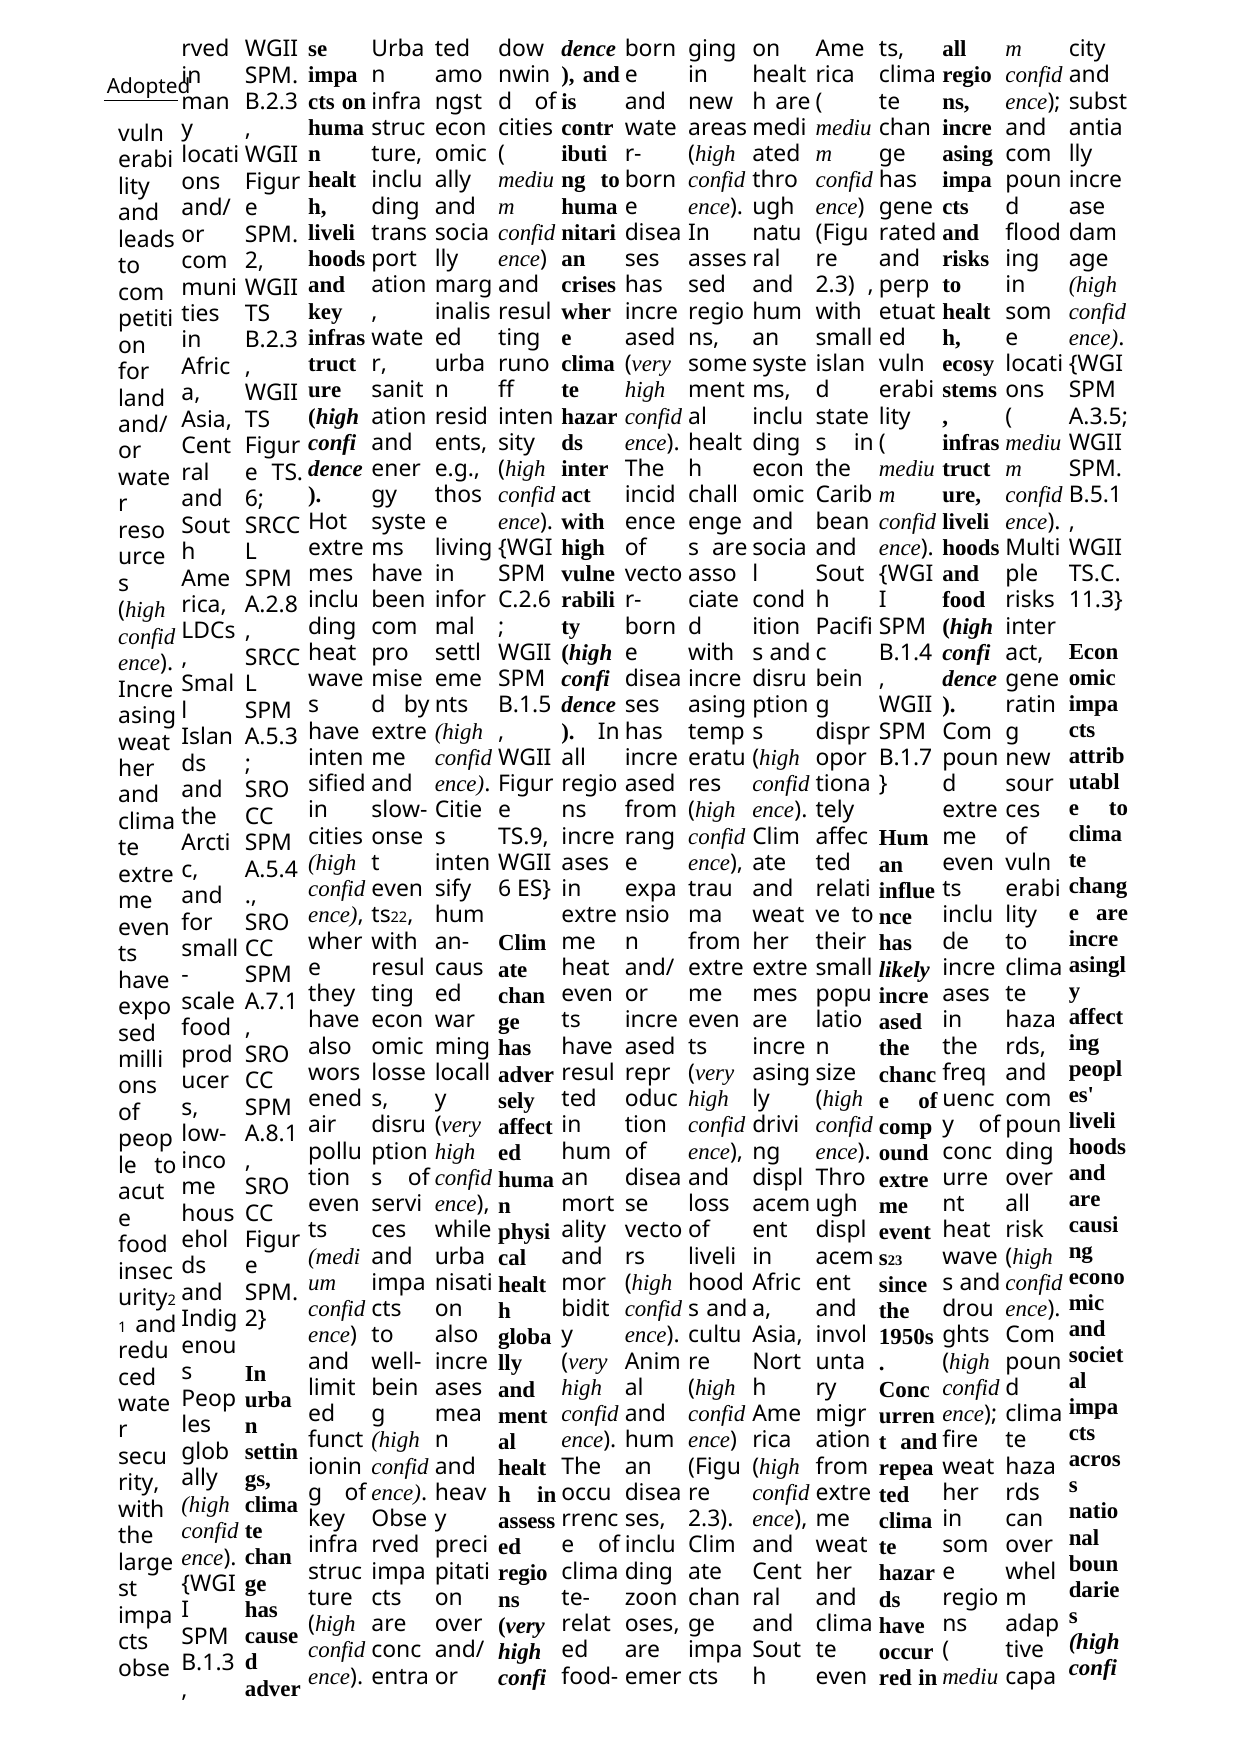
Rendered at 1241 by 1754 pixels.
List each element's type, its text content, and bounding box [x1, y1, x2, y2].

text vulnerability and leads to competition for land and/or water resources (high confidence). Increasing weather and climate extreme events have exposed millions of people to acute food insecurity21 and reduced water security, with the largest impacts observed in many locations and/or communities in Africa, Asia, Central and South America, LDCs, Small Islands and the Arctic, and for small-scale food producers, low-income households and Indigenous Peoples globally (high confidence). {WGII SPM B.1.3, WGII SPM.B.2.3, WGII Figure SPM.2, WGII TS B.2.3, WGII TS Figure TS. 6; SRCCL SPM A.2.8, SRCCL SPM A.5.3; SROCC SPM A.5.4., SROCC SPM A.7.1, SROCC SPM A.8.1, SROCC Figure SPM.2} [181, 36, 239, 1702]
table_header Adopted [104, 71, 178, 100]
text vulnerability and leads to competition for land and/or water resources (high confidence). Increasing weather and climate extreme events have exposed millions of people to acute food insecurity21 and reduced water security, with the largest impacts observed in many locations and/or communities in Africa, Asia, Central and South America, LDCs, Small Islands and the Arctic, and for small-scale food producers, low-income households and Indigenous Peoples globally (high confidence). {WGII SPM B.1.3, WGII SPM.B.2.3, WGII Figure SPM.2, WGII TS B.2.3, WGII TS Figure TS. 6; SRCCL SPM A.2.8, SRCCL SPM A.5.3; SROCC SPM A.5.4., SROCC SPM A.7.1, SROCC SPM A.8.1, SROCC Figure SPM.2} [118, 120, 176, 1681]
text Human influence has likely increased the chance of compound extreme events23 since the 1950s. Concurrent and repeated climate hazards have occurred in all regions, increasing impacts and risks to health, ecosystems, infrastructure, livelihoods and food (high confidence). Compound extreme events include increases in the frequency of concurrent heatwaves and droughts (high confidence); fire weather in some regions (medium confidence); and compound flooding in some locations (medium confidence). Multiple risks interact, generating new sources of vulnerability to climate hazards, and compounding overall risk (high confidence). Compound climate hazards can overwhelm adaptive capacity and substantially increase damage (high confidence). {WGI SPM A.3.5; WGII SPM. B.5.1, WGII TS.C.11.3} [1005, 36, 1063, 1689]
text vulnerability and leads to competition for land and/or water resources (high confidence). Increasing weather and climate extreme events have exposed millions of people to acute food insecurity21 and reduced water security, with the largest impacts observed in many locations and/or communities in Africa, Asia, Central and South America, LDCs, Small Islands and the Arctic, and for small-scale food producers, low-income households and Indigenous Peoples globally (high confidence). {WGII SPM B.1.3, WGII SPM.B.2.3, WGII Figure SPM.2, WGII TS B.2.3, WGII TS Figure TS. 6; SRCCL SPM A.2.8, SRCCL SPM A.5.3; SROCC SPM A.5.4., SROCC SPM A.7.1, SROCC SPM A.8.1, SROCC Figure SPM.2} [244, 36, 303, 1332]
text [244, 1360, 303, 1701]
text In urban settings, climate change has caused adverse impacts on human health, livelihoods and key infrastructure (high confidence). Hot extremes including heatwaves have intensified in cities (high confidence), where they have also worsened air pollution events (medium confidence) and limited functioning of key infrastructure (high confidence). Urban infrastructure, including transportation, water, sanitation and energy systems have been compromised by extreme and slow-onset events22, with resulting economic losses, disruptions of services and impacts to well-being (high confidence).Observed impacts are concentrated amongst economically and socially marginalised urban residents, e.g., those living in informal settlements (high confidence). Cities intensify human-caused warming locally (very high confidence), while urbanisation also increases mean and heavy precipitation over and/or downwind of cities (medium confidence) and resulting runoff intensity (high confidence). {WGI SPM C.2.6; WGII SPM B.1.5, WGII Figure TS.9, WGII 6 ES} [371, 36, 429, 1689]
text In urban settings, climate change has caused adverse impacts on human health, livelihoods and key infrastructure (high confidence). Hot extremes including heatwaves have intensified in cities (high confidence), where they have also worsened air pollution events (medium confidence) and limited functioning of key infrastructure (high confidence). Urban infrastructure, including transportation, water, sanitation and energy systems have been compromised by extreme and slow-onset events22, with resulting economic losses, disruptions of services and impacts to well-being (high confidence).Observed impacts are concentrated amongst economically and socially marginalised urban residents, e.g., those living in informal settlements (high confidence). Cities intensify human-caused warming locally (very high confidence), while urbanisation also increases mean and heavy precipitation over and/or downwind of cities (medium confidence) and resulting runoff intensity (high confidence). {WGI SPM C.2.6; WGII SPM B.1.5, WGII Figure TS.9, WGII 6 ES} [434, 36, 493, 1689]
text Human influence has likely increased the chance of compound extreme events23 since the 1950s. Concurrent and repeated climate hazards have occurred in all regions, increasing impacts and risks to health, ecosystems, infrastructure, livelihoods and food (high confidence). Compound extreme events include increases in the frequency of concurrent heatwaves and droughts (high confidence); fire weather in some regions (medium confidence); and compound flooding in some locations (medium confidence). Multiple risks interact, generating new sources of vulnerability to climate hazards, and compounding overall risk (high confidence). Compound climate hazards can overwhelm adaptive capacity and substantially increase damage (high confidence). {WGI SPM A.3.5; WGII SPM. B.5.1, WGII TS.C.11.3} [879, 825, 937, 1691]
text In urban settings, climate change has caused adverse impacts on human health, livelihoods and key infrastructure (high confidence). Hot extremes including heatwaves have intensified in cities (high confidence), where they have also worsened air pollution events (medium confidence) and limited functioning of key infrastructure (high confidence). Urban infrastructure, including transportation, water, sanitation and energy systems have been compromised by extreme and slow-onset events22, with resulting economic losses, disruptions of services and impacts to well-being (high confidence).Observed impacts are concentrated amongst economically and socially marginalised urban residents, e.g., those living in informal settlements (high confidence). Cities intensify human-caused warming locally (very high confidence), while urbanisation also increases mean and heavy precipitation over and/or downwind of cities (medium confidence) and resulting runoff intensity (high confidence). {WGI SPM C.2.6; WGII SPM B.1.5, WGII Figure TS.9, WGII 6 ES} [308, 36, 366, 1689]
text Human influence has likely increased the chance of compound extreme events23 since the 1950s. Concurrent and repeated climate hazards have occurred in all regions, increasing impacts and risks to health, ecosystems, infrastructure, livelihoods and food (high confidence). Compound extreme events include increases in the frequency of concurrent heatwaves and droughts (high confidence); fire weather in some regions (medium confidence); and compound flooding in some locations (medium confidence). Multiple risks interact, generating new sources of vulnerability to climate hazards, and compounding overall risk (high confidence). Compound climate hazards can overwhelm adaptive capacity and substantially increase damage (high confidence). {WGI SPM A.3.5; WGII SPM. B.5.1, WGII TS.C.11.3} [942, 36, 1000, 1689]
